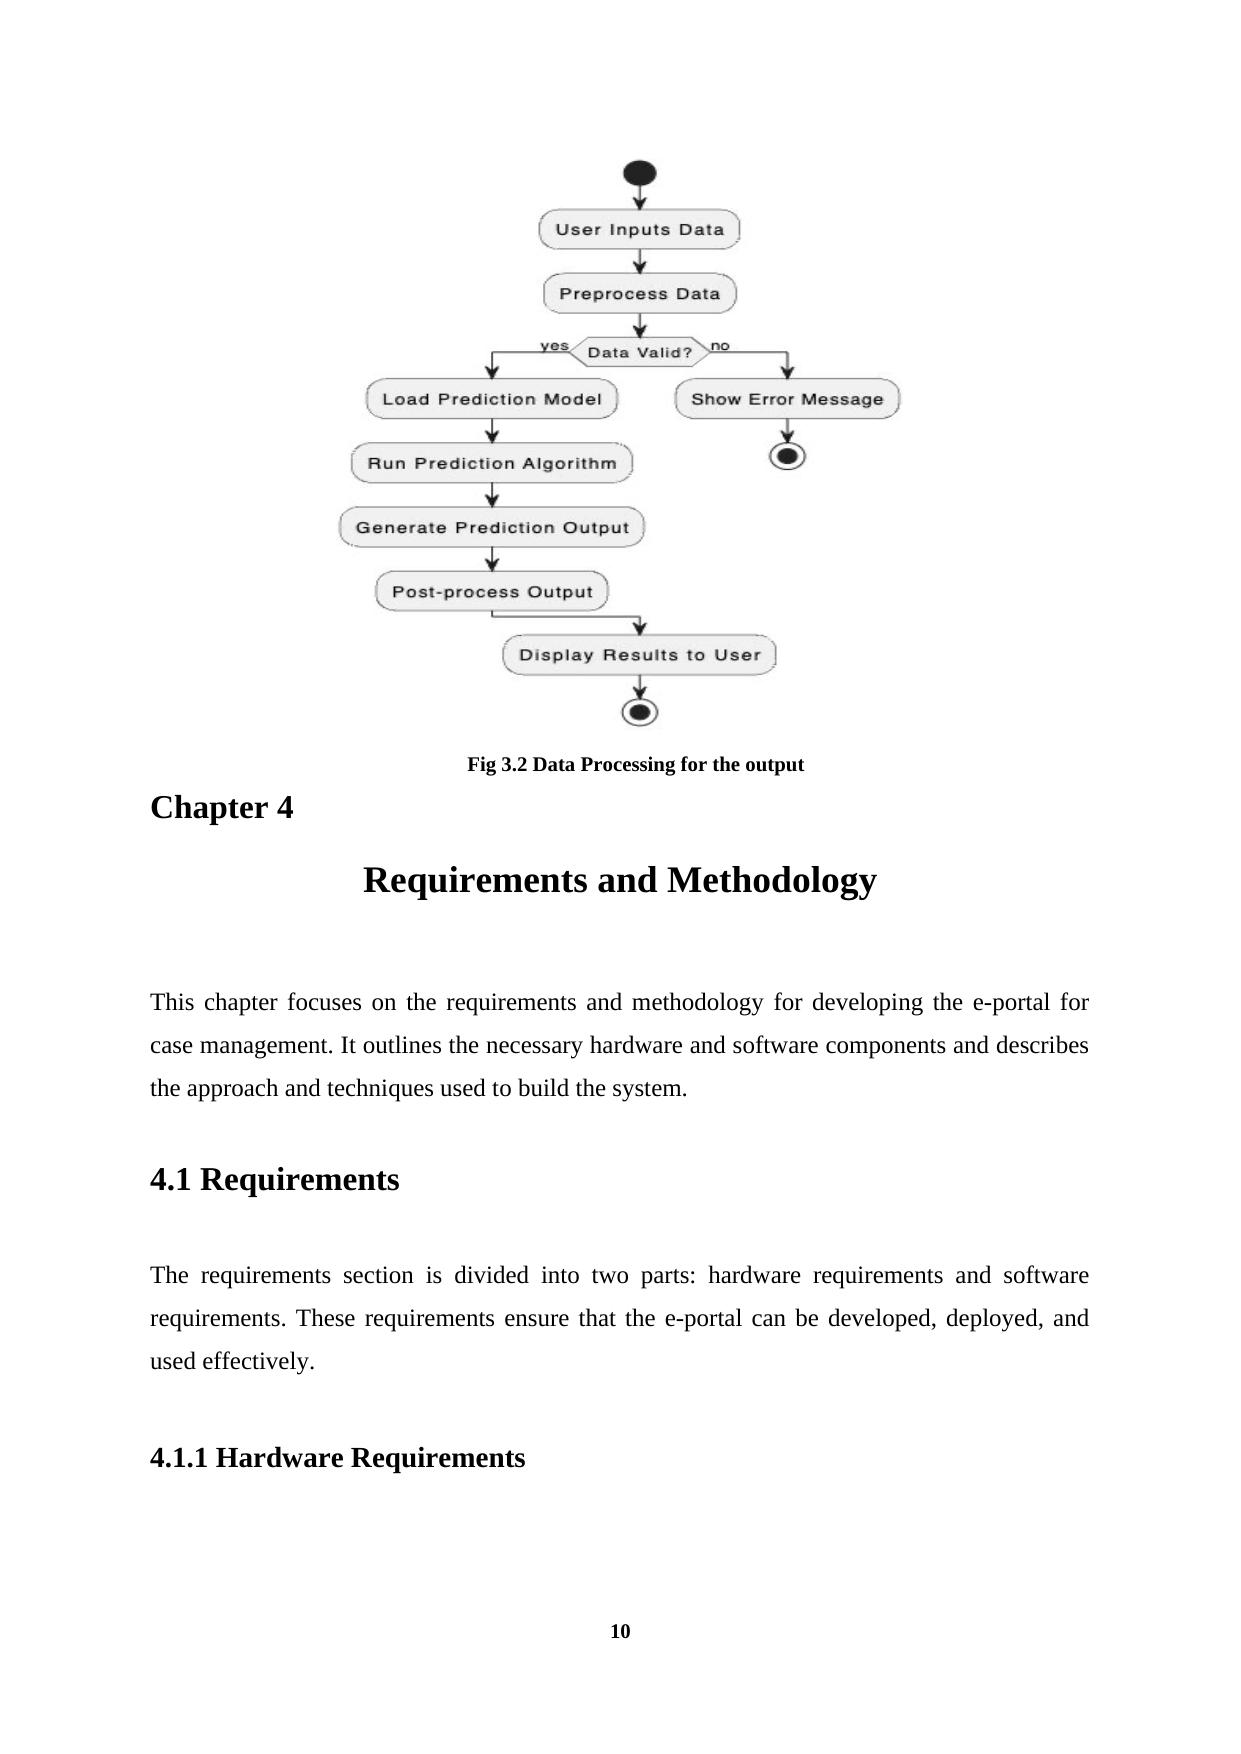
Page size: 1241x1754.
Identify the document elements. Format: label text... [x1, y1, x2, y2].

text 4.1.1 Hardware Requirements [150, 1440, 1090, 1473]
picture [323, 150, 917, 738]
text Chapter 4 [150, 787, 1090, 826]
text This chapter focuses on the requirements and methodology for developing the e-portal for case management. It outlines the necessary hardware and software components and describes the approach and techniques used to build the system. [150, 987, 1090, 1102]
text 4.1 Requirements [150, 1159, 1090, 1198]
text The requirements section is divided into two parts: hardware requirements and software requirements. These requirements ensure that the e-portal can be developed, deployed, and used effectively. [150, 1260, 1090, 1375]
text Requirements and Methodology [150, 857, 1090, 901]
text Fig 3.2 Data Processing for the output [150, 751, 1090, 776]
